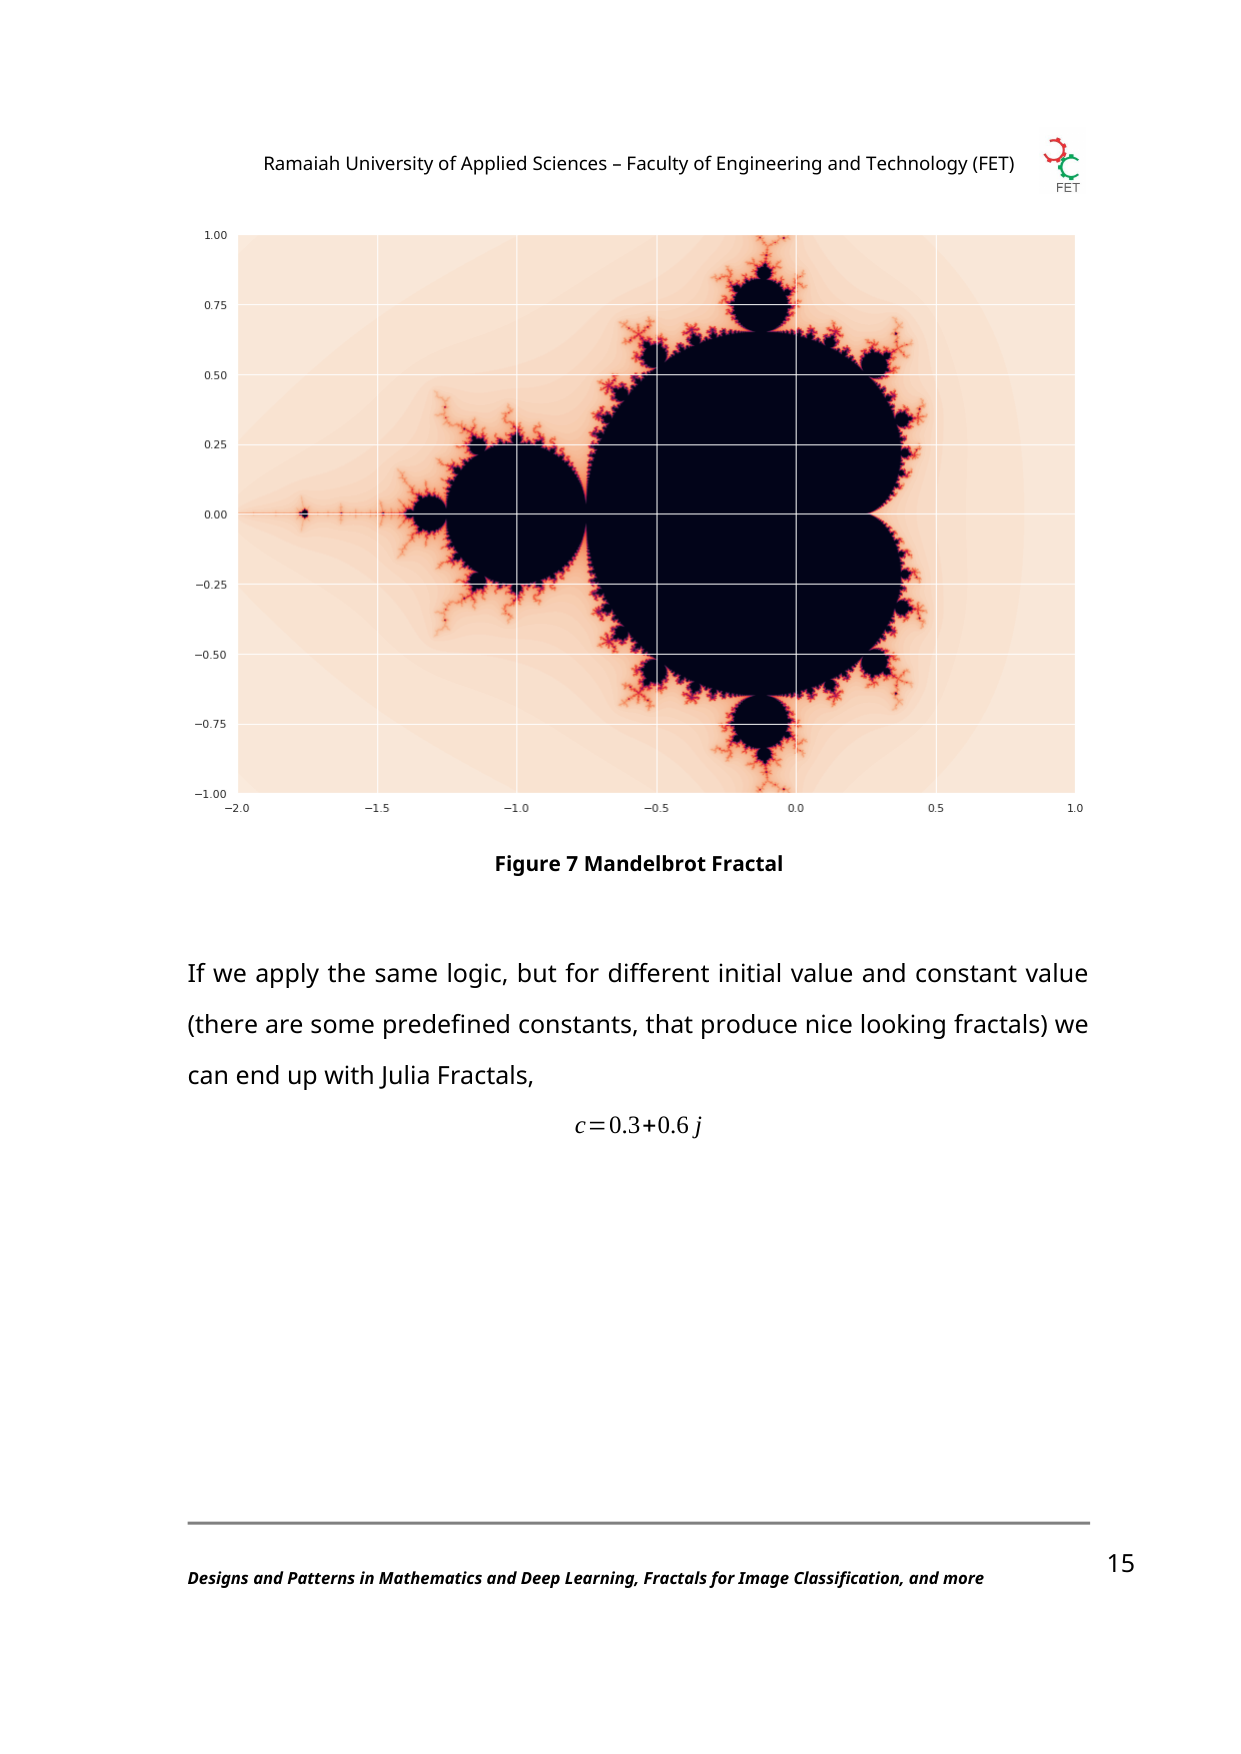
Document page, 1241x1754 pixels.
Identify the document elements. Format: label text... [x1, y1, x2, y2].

picture [1038, 127, 1091, 196]
picture [187, 225, 1091, 820]
text Figure 7 Mandelbrot Fractal [187, 849, 1090, 878]
text If we apply the same logic, but for different initial value and constant value (there are some predefined constants, that produce nice looking fractals) we can end up with Julia Fractals, [187, 956, 1090, 1092]
